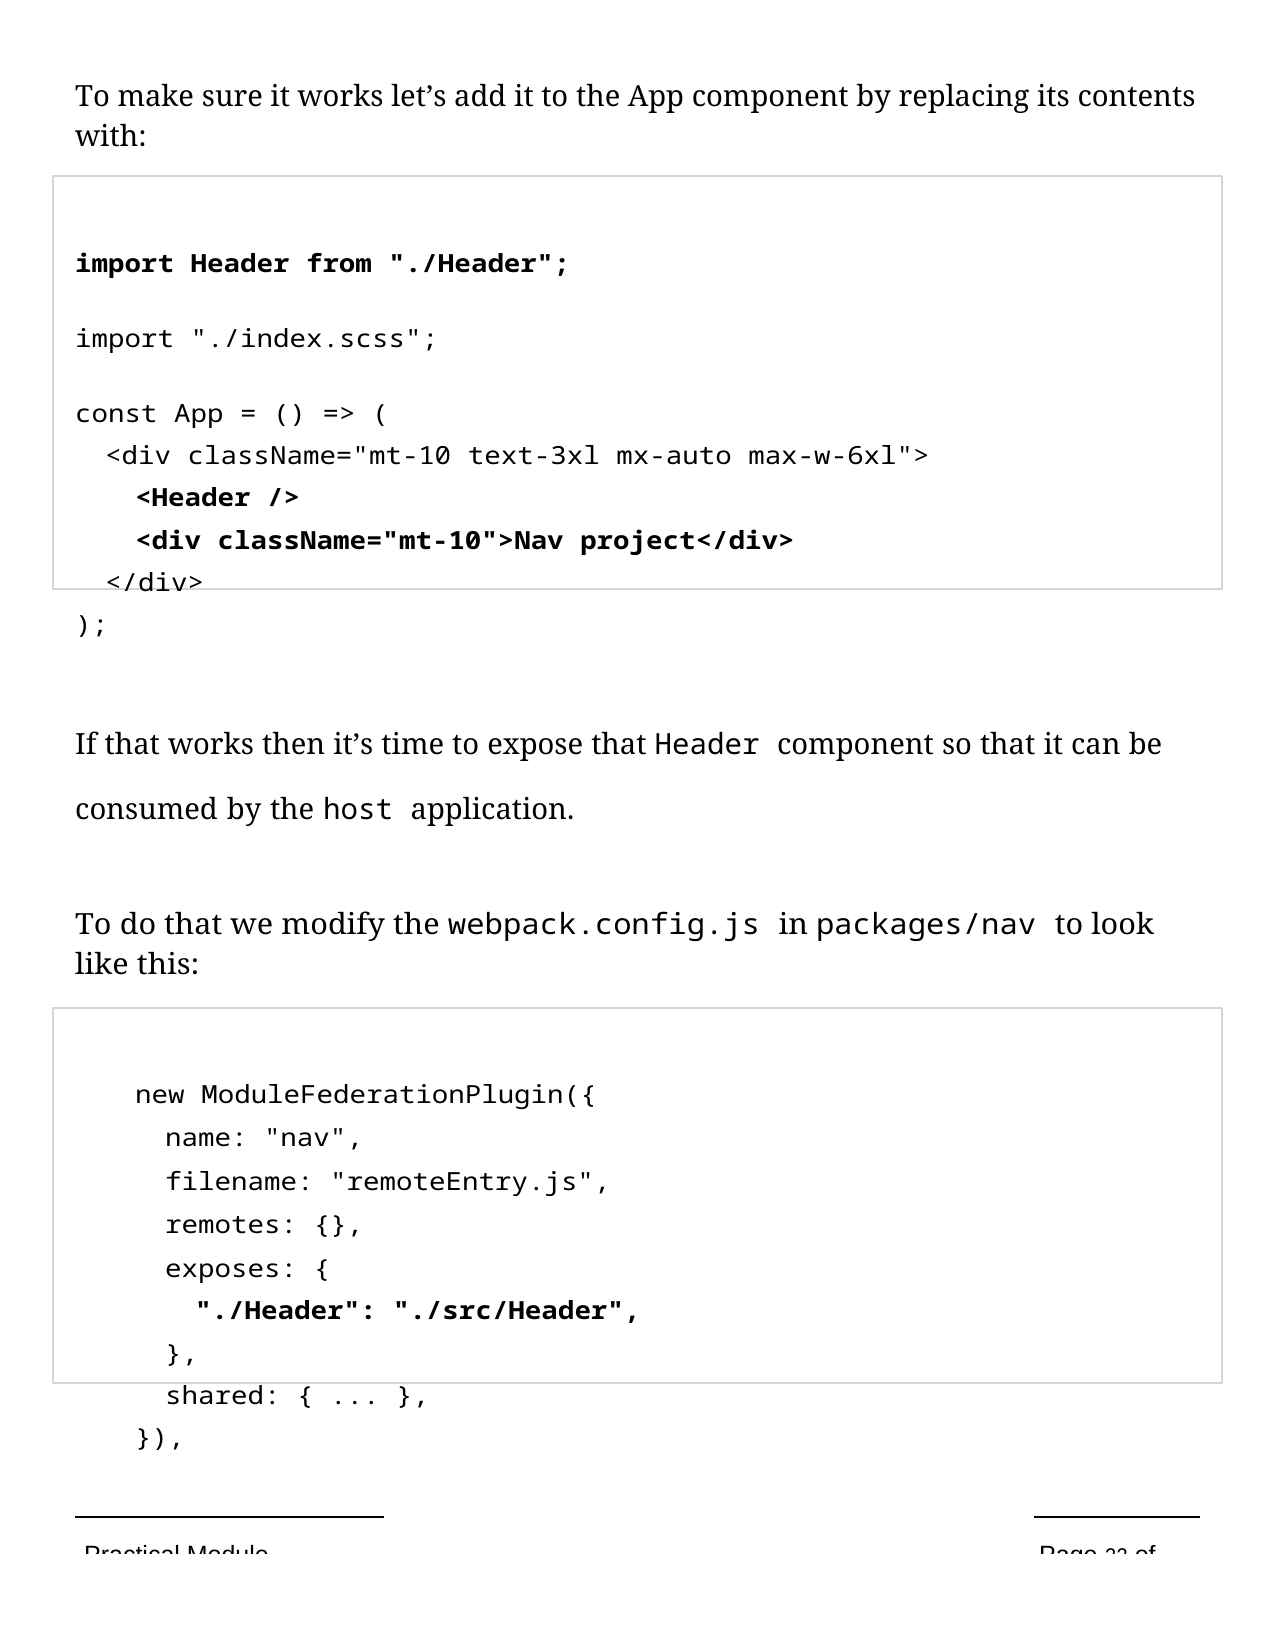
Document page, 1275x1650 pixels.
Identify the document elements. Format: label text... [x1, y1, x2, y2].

text import Header from "./Header"; [75, 246, 1212, 279]
text <div className="mt-10">Nav project</div> [135, 522, 1212, 556]
text exposes: { [165, 1251, 1212, 1285]
text If that works then it’s time to expose that Header component so that it can be consumed by the host application. [75, 723, 1202, 828]
text filename: "remoteEntry.js", remotes: {}, [165, 1164, 613, 1241]
text new ModuleFederationPlugin({ name: "nav", [135, 1077, 613, 1154]
text }, [165, 1335, 1212, 1369]
text To make sure it works let’s add it to the App component by replacing its contents with: [75, 75, 1212, 154]
text </div> [105, 565, 1212, 599]
text shared: { ... }, [165, 1378, 1212, 1412]
text <div className="mt-10 text-3xl mx-auto max-w-6xl"> [105, 438, 1212, 472]
text <Header /> [135, 480, 1212, 514]
text }), [135, 1420, 1212, 1454]
text To do that we modify the webpack.config.js in packages/nav to look like this: [75, 903, 1212, 983]
text ); [75, 607, 1212, 641]
text "./Header": "./src/Header", [195, 1293, 1212, 1327]
text import "./index.scss"; const App = () => ( [75, 279, 465, 429]
